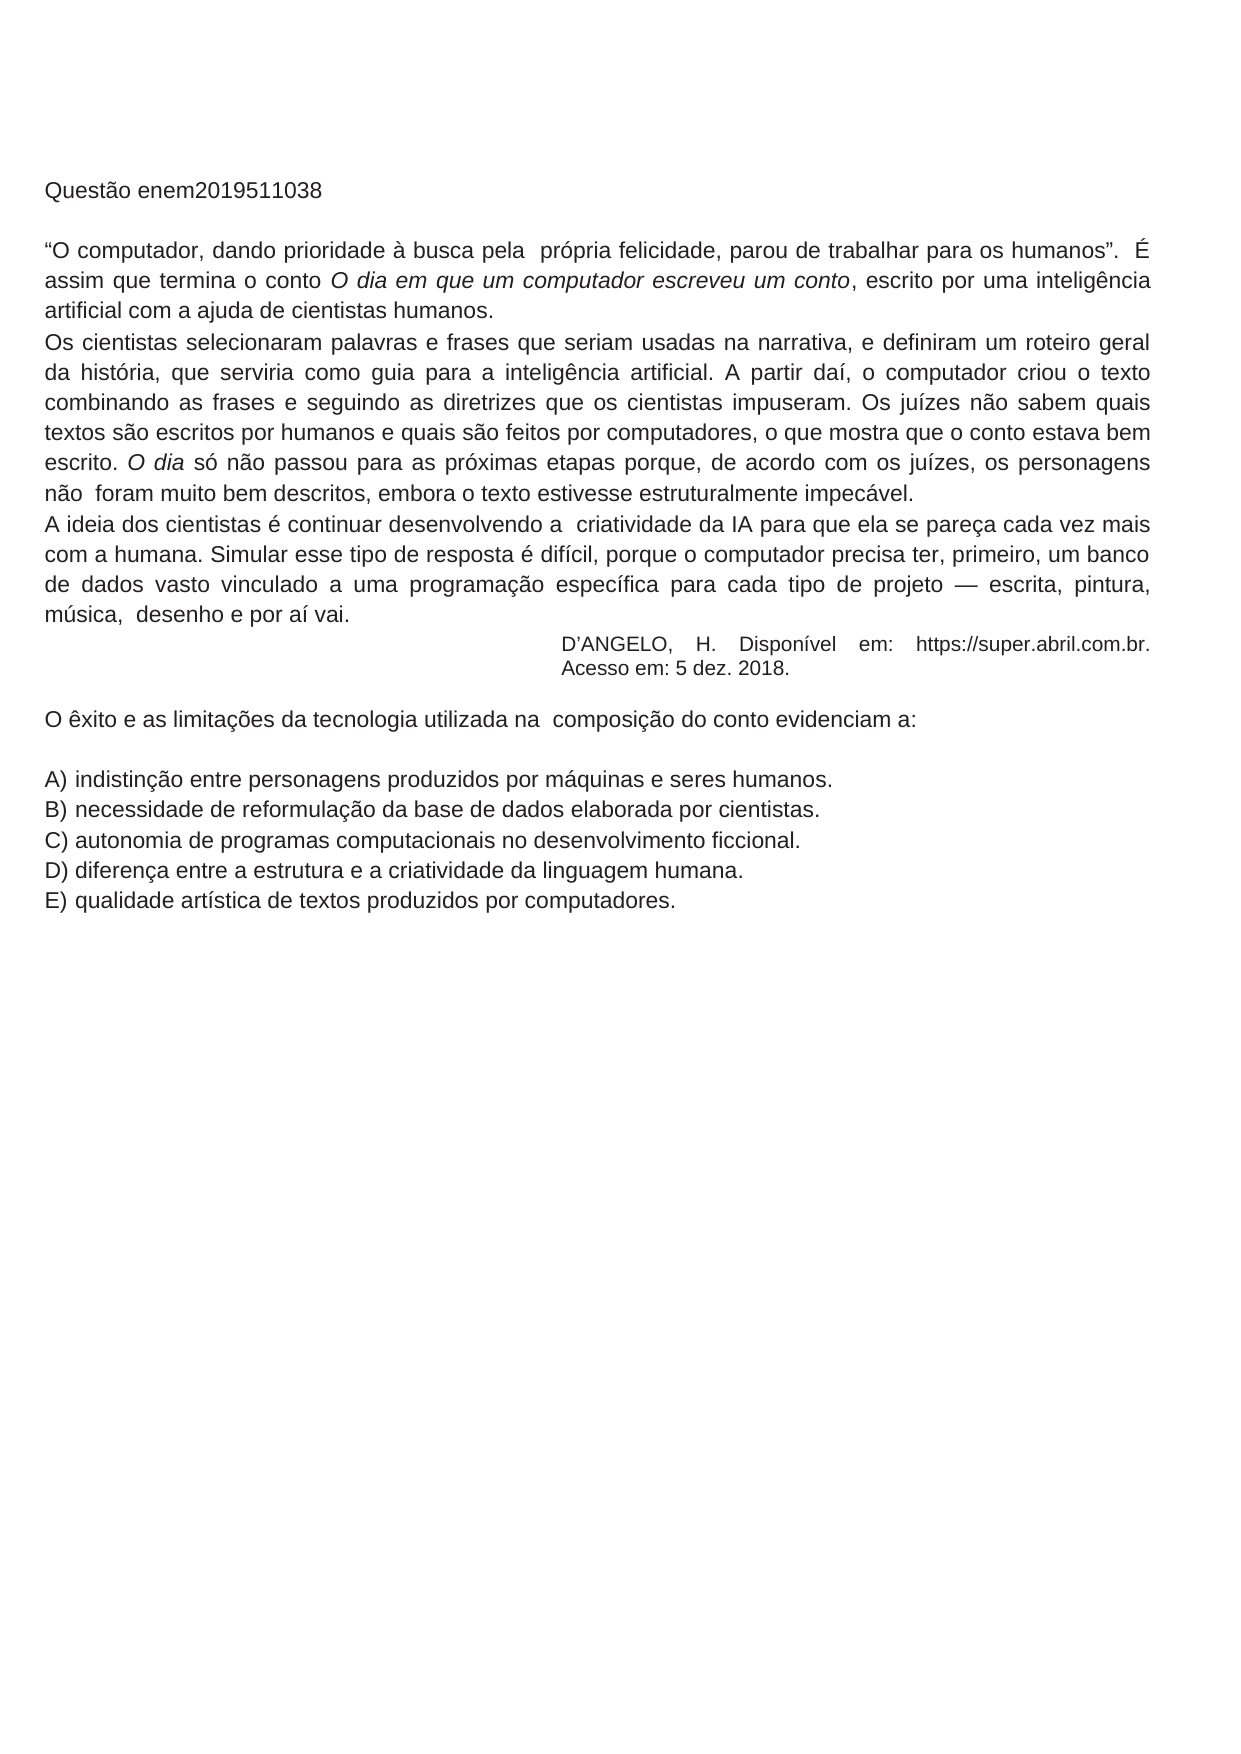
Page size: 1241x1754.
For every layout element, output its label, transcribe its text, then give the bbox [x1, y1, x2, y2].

text D’ANGELO, H. Disponível em: https://super.abril.com.br. Acesso em: 5 dez. 2018. [561, 631, 1151, 679]
text O êxito e as limitações da tecnologia utilizada na composição do conto evidenciam a: [44, 706, 1151, 732]
list necessidade de reformulação da base de dados elaborada por cientistas. [44, 796, 1151, 823]
list qualidade artística de textos produzidos por computadores. [44, 887, 1151, 913]
text A ideia dos cientistas é continuar desenvolvendo a criatividade da IA para que ela se pareça cada vez mais com a humana. Simular esse tipo de resposta é difícil, porque o computador precisa ter, primeiro, um banco de dados vasto vinculado a uma programação específica para cada tipo de projeto — escrita, pintura, música, desenho e por aí vai. [44, 511, 1151, 628]
list autonomia de programas computacionais no desenvolvimento ficcional. [44, 827, 1151, 853]
text Os cientistas selecionaram palavras e frases que seriam usadas na narrativa, e definiram um roteiro geral da história, que serviria como guia para a inteligência artificial. A partir daí, o computador criou o texto combinando as frases e seguindo as diretrizes que os cientistas impuseram. Os juízes não sabem quais textos são escritos por humanos e quais são feitos por computadores, o que mostra que o conto estava bem escrito. O dia só não passou para as próximas etapas porque, de acordo com os juízes, os personagens não foram muito bem descritos, embora o texto estivesse estruturalmente impecável. [44, 328, 1151, 506]
text Questão enem2019511038 [44, 177, 1151, 203]
list diferença entre a estrutura e a criatividade da linguagem humana. [44, 857, 1151, 883]
text “O computador, dando prioridade à busca pela própria felicidade, parou de trabalhar para os humanos”. É assim que termina o conto O dia em que um computador escreveu um conto, escrito por uma inteligência artificial com a ajuda de cientistas humanos. [44, 237, 1151, 324]
list indistinção entre personagens produzidos por máquinas e seres humanos. [44, 766, 1151, 792]
